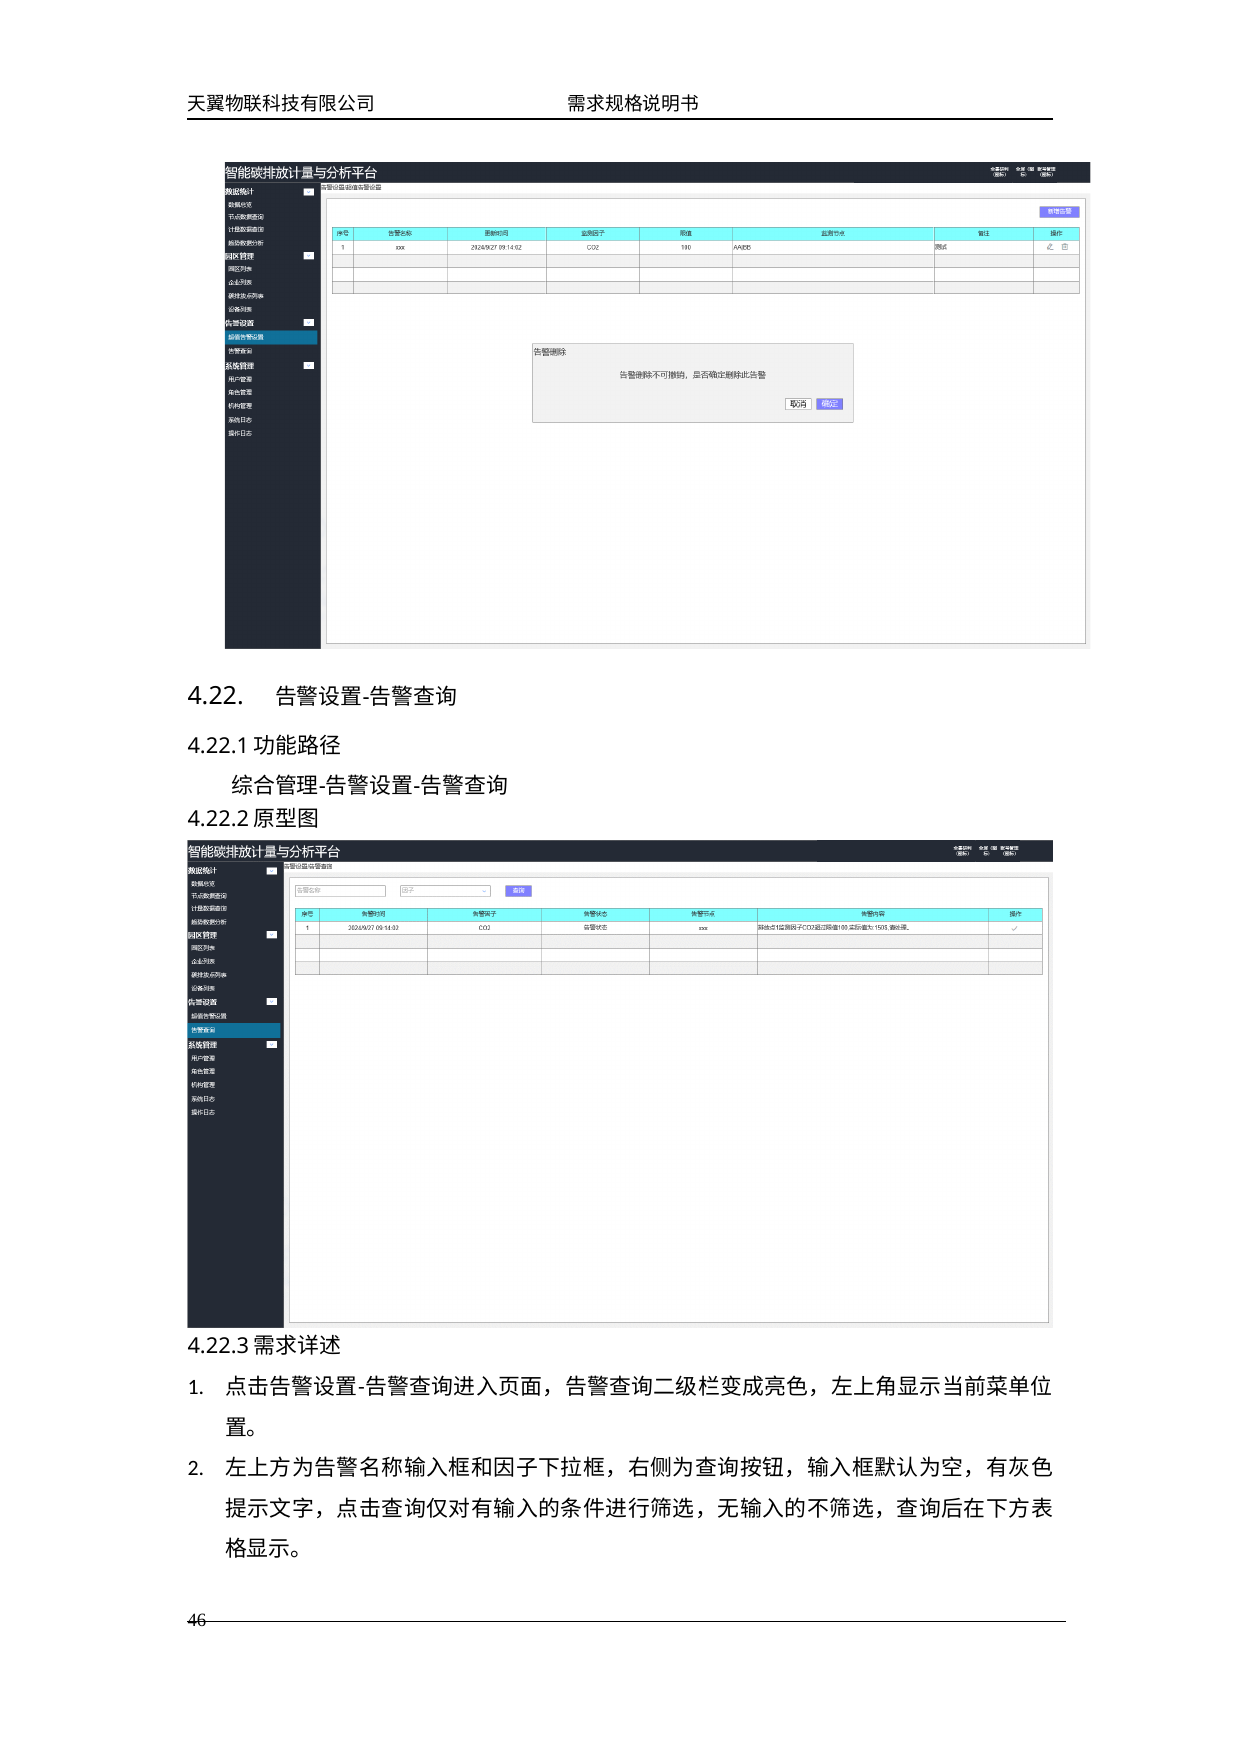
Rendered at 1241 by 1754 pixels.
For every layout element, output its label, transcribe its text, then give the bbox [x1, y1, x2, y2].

text 4.22.2原型图 [187, 800, 1053, 833]
list 左上方为告警名称输入框和因子下拉框，右侧为查询按钮，输入框默认为空，有灰色提示文字，点击查询仅对有输入的条件进行筛选，无输入的不筛选，查询后在下方表格显示。 [187, 1450, 1053, 1563]
text 4.22.3需求详述 [187, 1328, 1053, 1361]
picture [224, 162, 1091, 649]
text 4.22.1功能路径 [187, 727, 1053, 760]
list 点击告警设置-告警查询进入页面，告警查询二级栏变成亮色，左上角显示当前菜单位置。 [187, 1369, 1053, 1442]
text 综合管理-告警设置-告警查询 [187, 768, 1053, 800]
picture [187, 840, 1053, 1328]
subtitle 告警设置-告警查询 [187, 662, 1053, 727]
